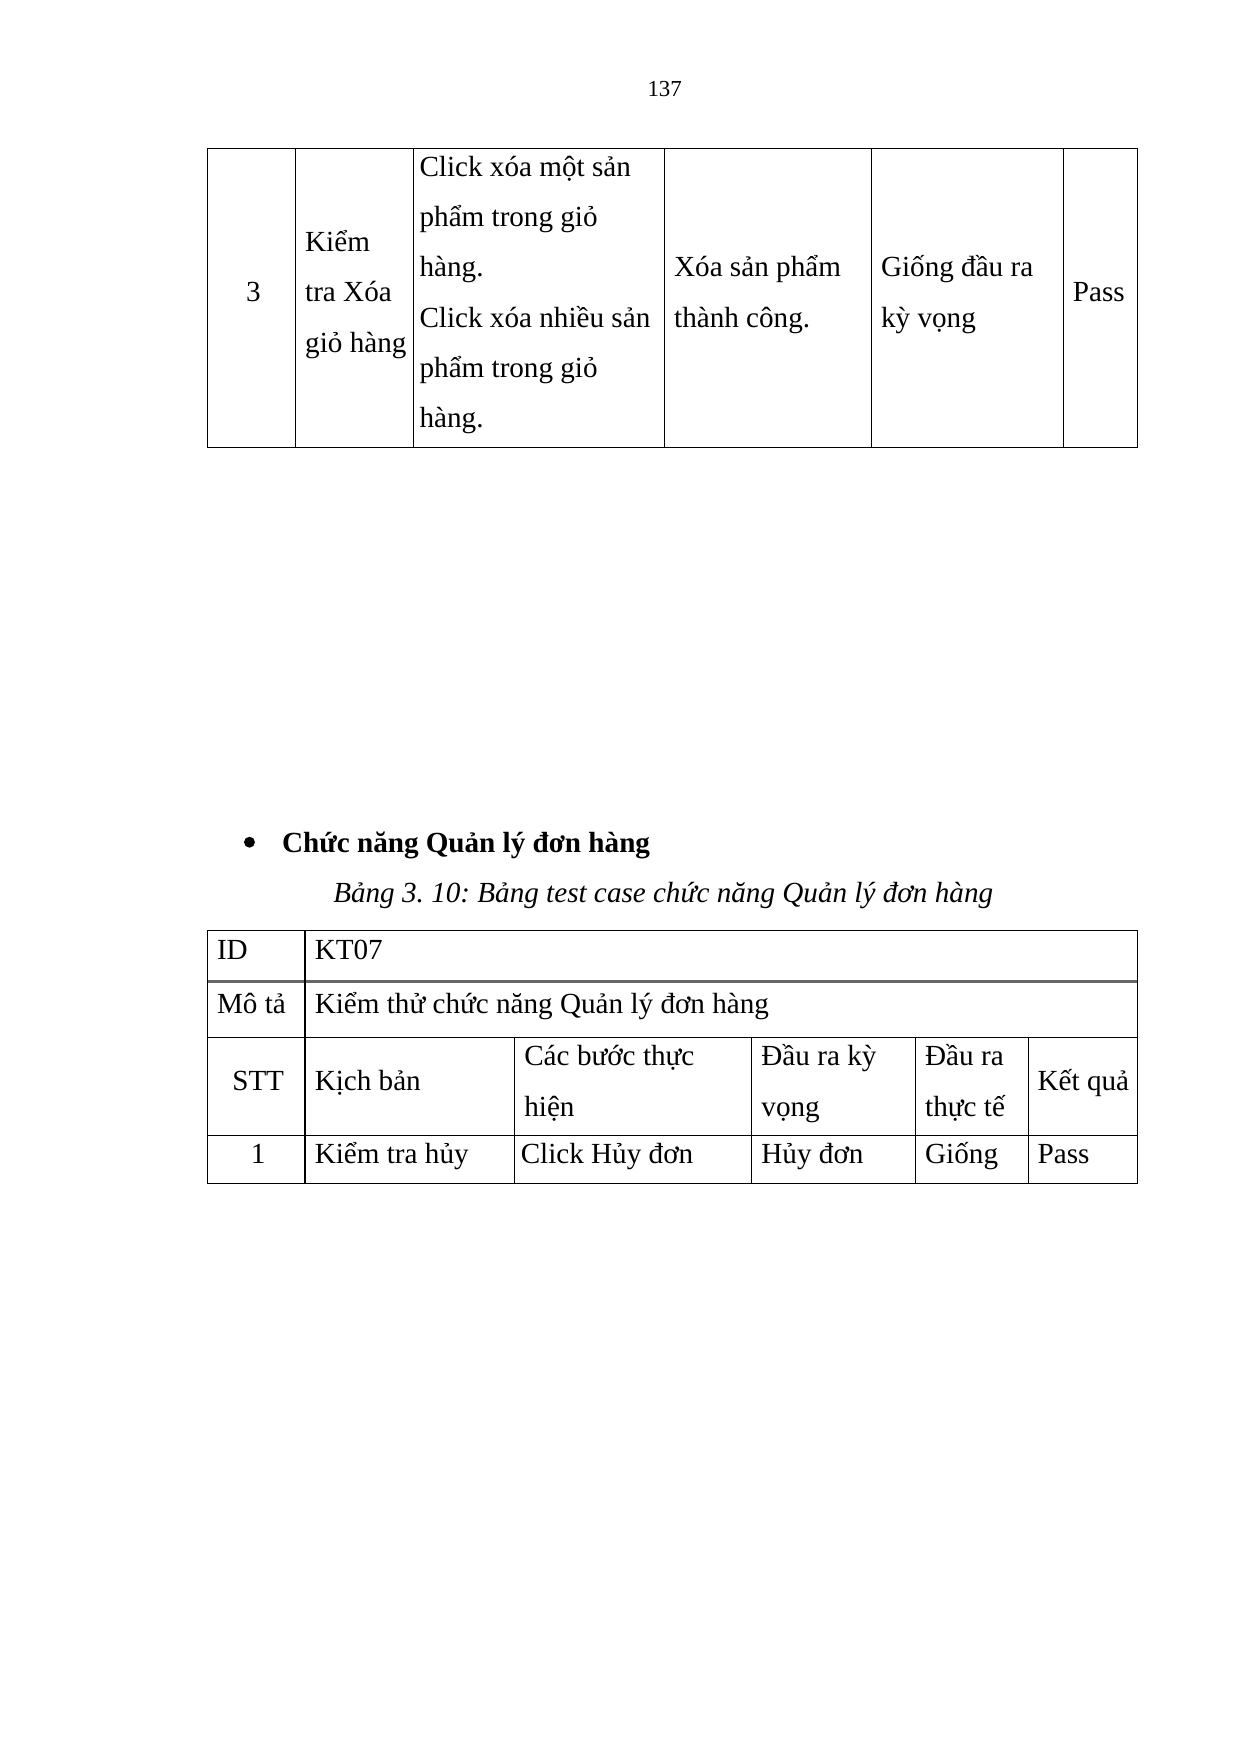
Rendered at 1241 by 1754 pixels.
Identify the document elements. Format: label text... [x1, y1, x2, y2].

table_cell Mô tả [208, 983, 304, 1037]
table_cell Xóa sản phẩm thành công. [665, 149, 871, 447]
table_cell Kịch bản [306, 1038, 514, 1135]
table_cell 1 [208, 1136, 304, 1183]
table_cell Kiểm thử chức năng Quản lý đơn hàng [306, 983, 1137, 1037]
list Chức năng Quản lý đơn hàng [244, 825, 1122, 859]
table_cell Click Hủy đơn hàng. Click Ok từ pop-up confirm [515, 1136, 751, 1183]
table_cell STT [208, 1038, 304, 1135]
table_cell Đầu ra thực tế [916, 1038, 1028, 1135]
table_cell Kiểm tra Xóa giỏ hàng [296, 149, 413, 447]
table_cell 3 [208, 149, 295, 447]
table_cell Các bước thực hiện [515, 1038, 751, 1135]
table_cell Kiểm tra hủy đơn hàng thành công [306, 1136, 514, 1183]
table_cell Hủy đơn hàng thành công. Hiển thị các đơn hàng sau khi cập nhật. [752, 1136, 915, 1183]
table_cell Pass [1029, 1136, 1137, 1183]
table_header KT07 [306, 931, 1137, 979]
table_cell Giống đầu ra kỳ vọng [916, 1136, 1028, 1183]
table_cell Click xóa một sản phẩm trong giỏ hàng. Click xóa nhiều sản phẩm trong giỏ hàng. [414, 149, 664, 447]
table_header ID [208, 931, 304, 979]
table_cell Kết quả [1029, 1038, 1137, 1135]
table_cell Đầu ra kỳ vọng [752, 1038, 915, 1135]
text Bảng 3. 10: Bảng test case chức năng Quản lý đơn hàng [207, 876, 1122, 909]
table_cell Giống đầu ra kỳ vọng [872, 149, 1063, 447]
table_cell Pass [1064, 149, 1137, 447]
